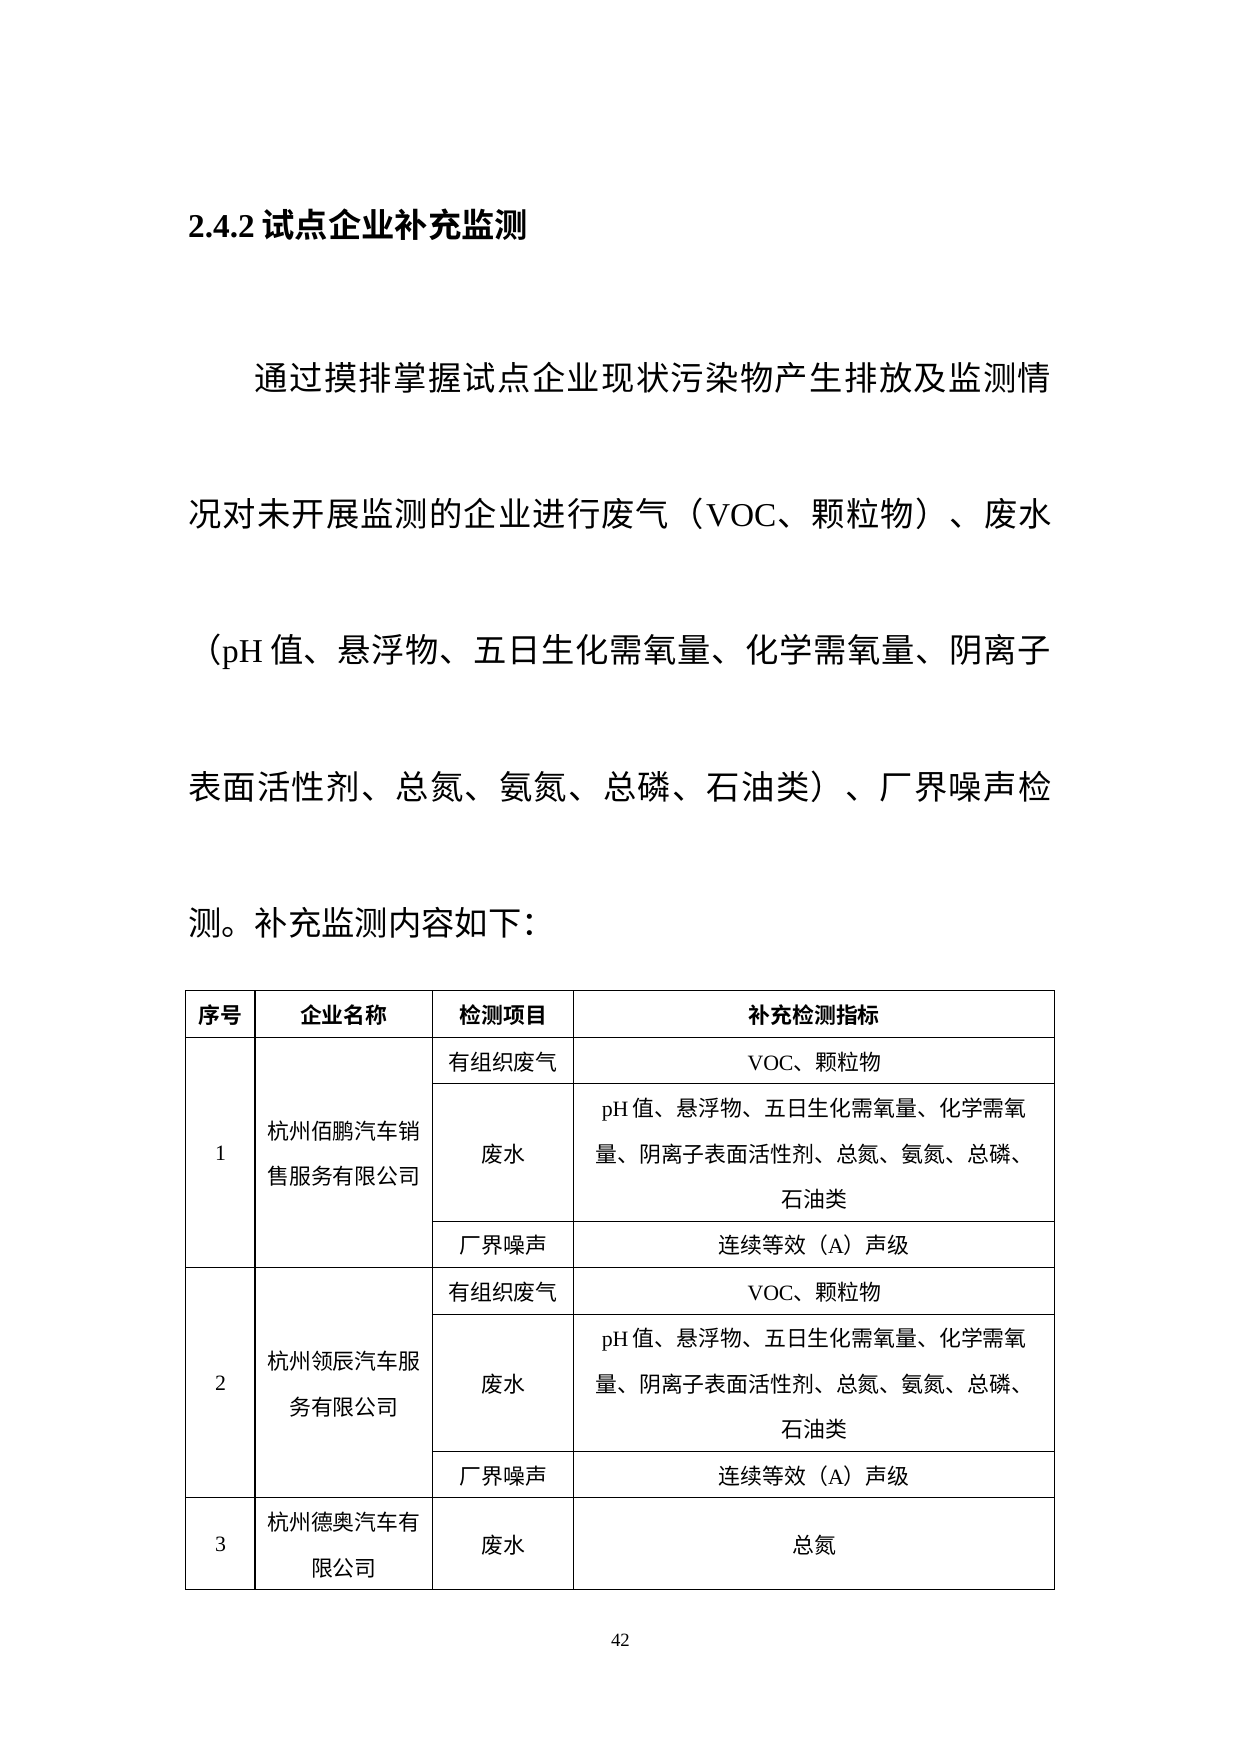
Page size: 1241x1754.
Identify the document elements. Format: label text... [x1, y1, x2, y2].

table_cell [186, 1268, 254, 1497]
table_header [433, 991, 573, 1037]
subtitle 2.4.2试点企业补充监测 [188, 177, 1052, 268]
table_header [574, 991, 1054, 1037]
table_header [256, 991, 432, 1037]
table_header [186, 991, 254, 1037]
text 通过摸排掌握试点企业现状污染物产生排放及监测情况对未开展监测的企业进行废气（VOC、颗粒物）、废水（pH值、悬浮物、五日生化需氧量、化学需氧量、阴离子表面活性剂、总氮、氨氮、总磷、石油类）、厂界噪声检测。补充监测内容如下： [188, 330, 1052, 966]
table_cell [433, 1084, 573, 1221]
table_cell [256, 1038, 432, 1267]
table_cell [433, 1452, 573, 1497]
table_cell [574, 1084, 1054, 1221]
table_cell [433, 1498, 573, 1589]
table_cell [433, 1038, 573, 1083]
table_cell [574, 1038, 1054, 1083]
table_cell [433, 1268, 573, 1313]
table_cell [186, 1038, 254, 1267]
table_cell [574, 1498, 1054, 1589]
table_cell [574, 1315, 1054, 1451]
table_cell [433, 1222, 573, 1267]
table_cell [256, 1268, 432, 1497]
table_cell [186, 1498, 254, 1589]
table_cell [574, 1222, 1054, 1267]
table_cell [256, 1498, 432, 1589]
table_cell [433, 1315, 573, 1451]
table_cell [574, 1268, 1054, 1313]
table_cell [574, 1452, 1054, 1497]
